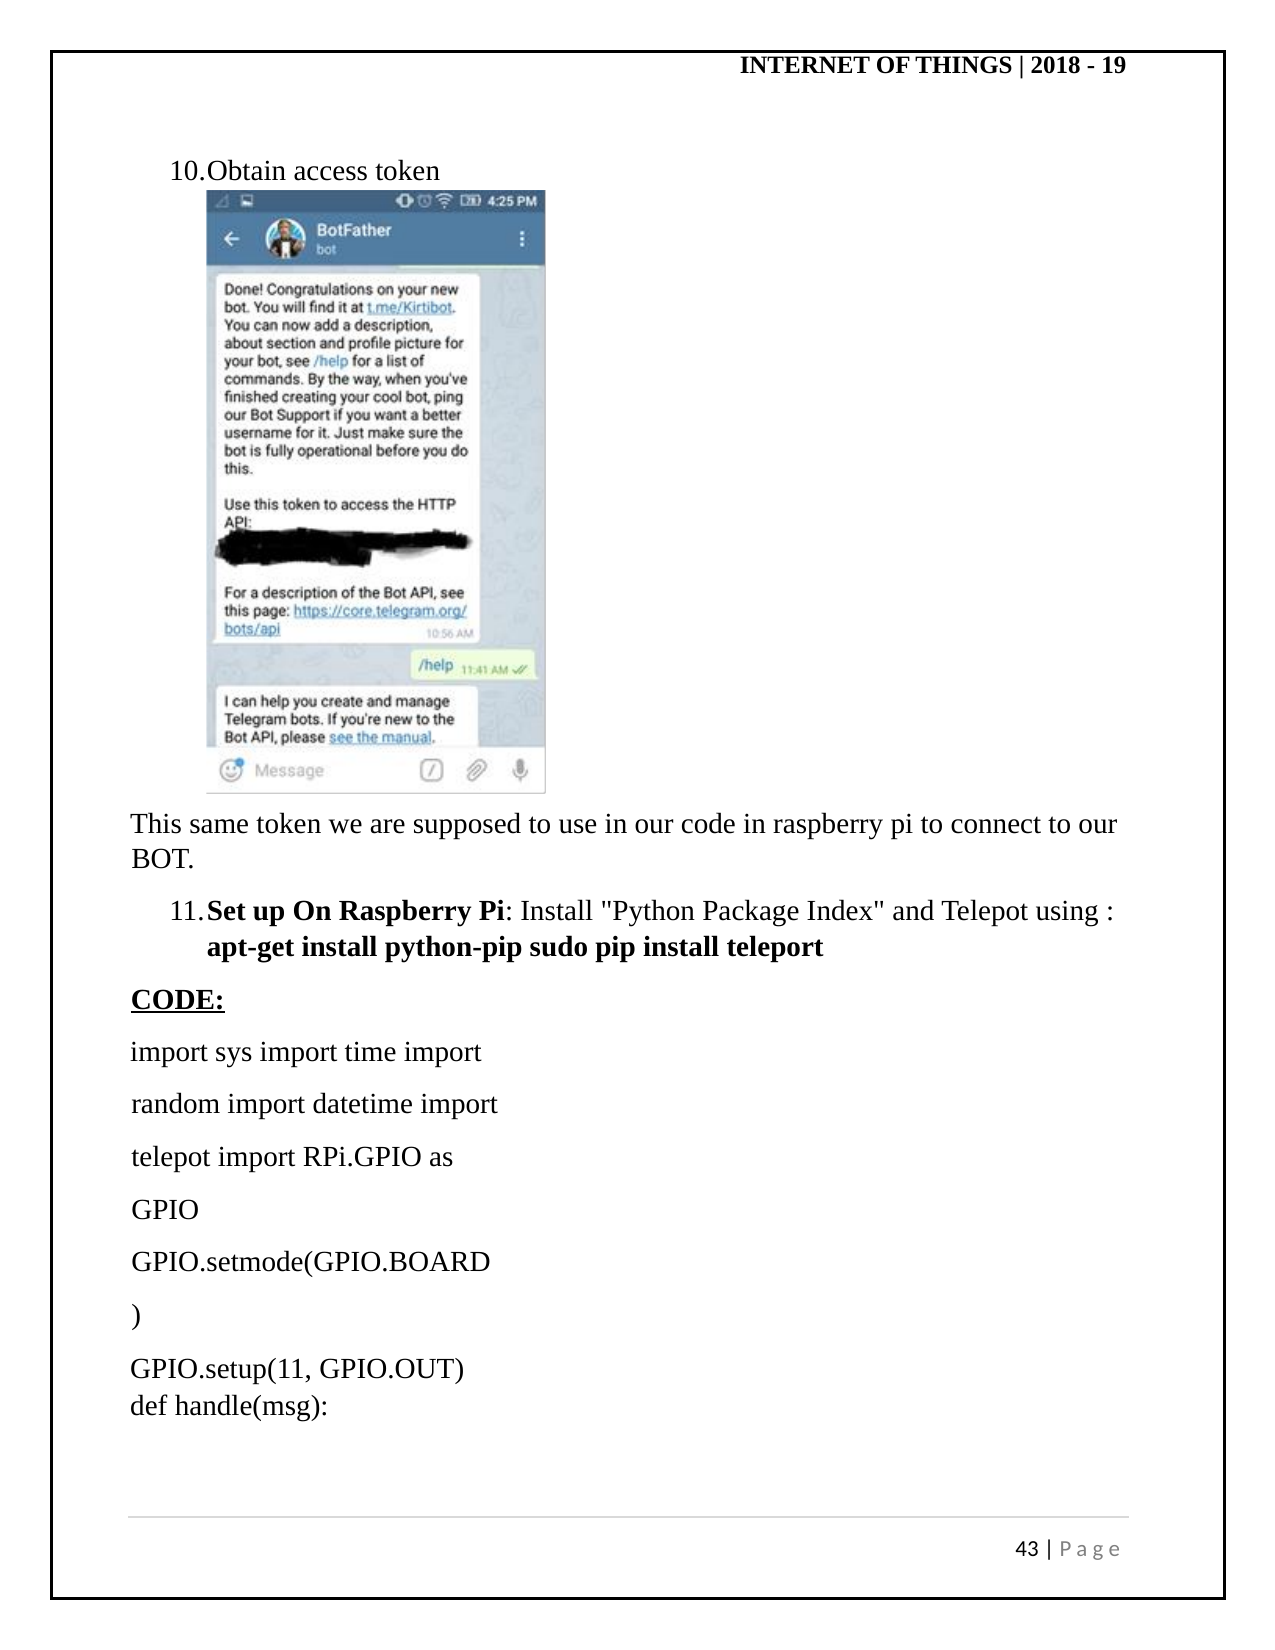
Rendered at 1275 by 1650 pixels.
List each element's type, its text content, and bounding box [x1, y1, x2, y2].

text import sys import time import random import datetime import telepot import RPi.GPIO as GPIO GPIO.setmode(GPIO.BOARD) [130, 1034, 500, 1331]
text def handle(msg): [130, 1388, 1133, 1421]
list Obtain access token [169, 153, 1133, 187]
text GPIO.setup(11, GPIO.OUT) [130, 1351, 1133, 1385]
picture [206, 190, 547, 795]
text This same token we are supposed to use in our code in raspberry pi to connect to our BOT. [130, 806, 1133, 874]
list Set up On Raspberry Pi: Install "Python Package Index" and Telepot using : apt-get install python-pip sudo pip install teleport [169, 893, 1133, 963]
text CODE: [131, 982, 1066, 1016]
